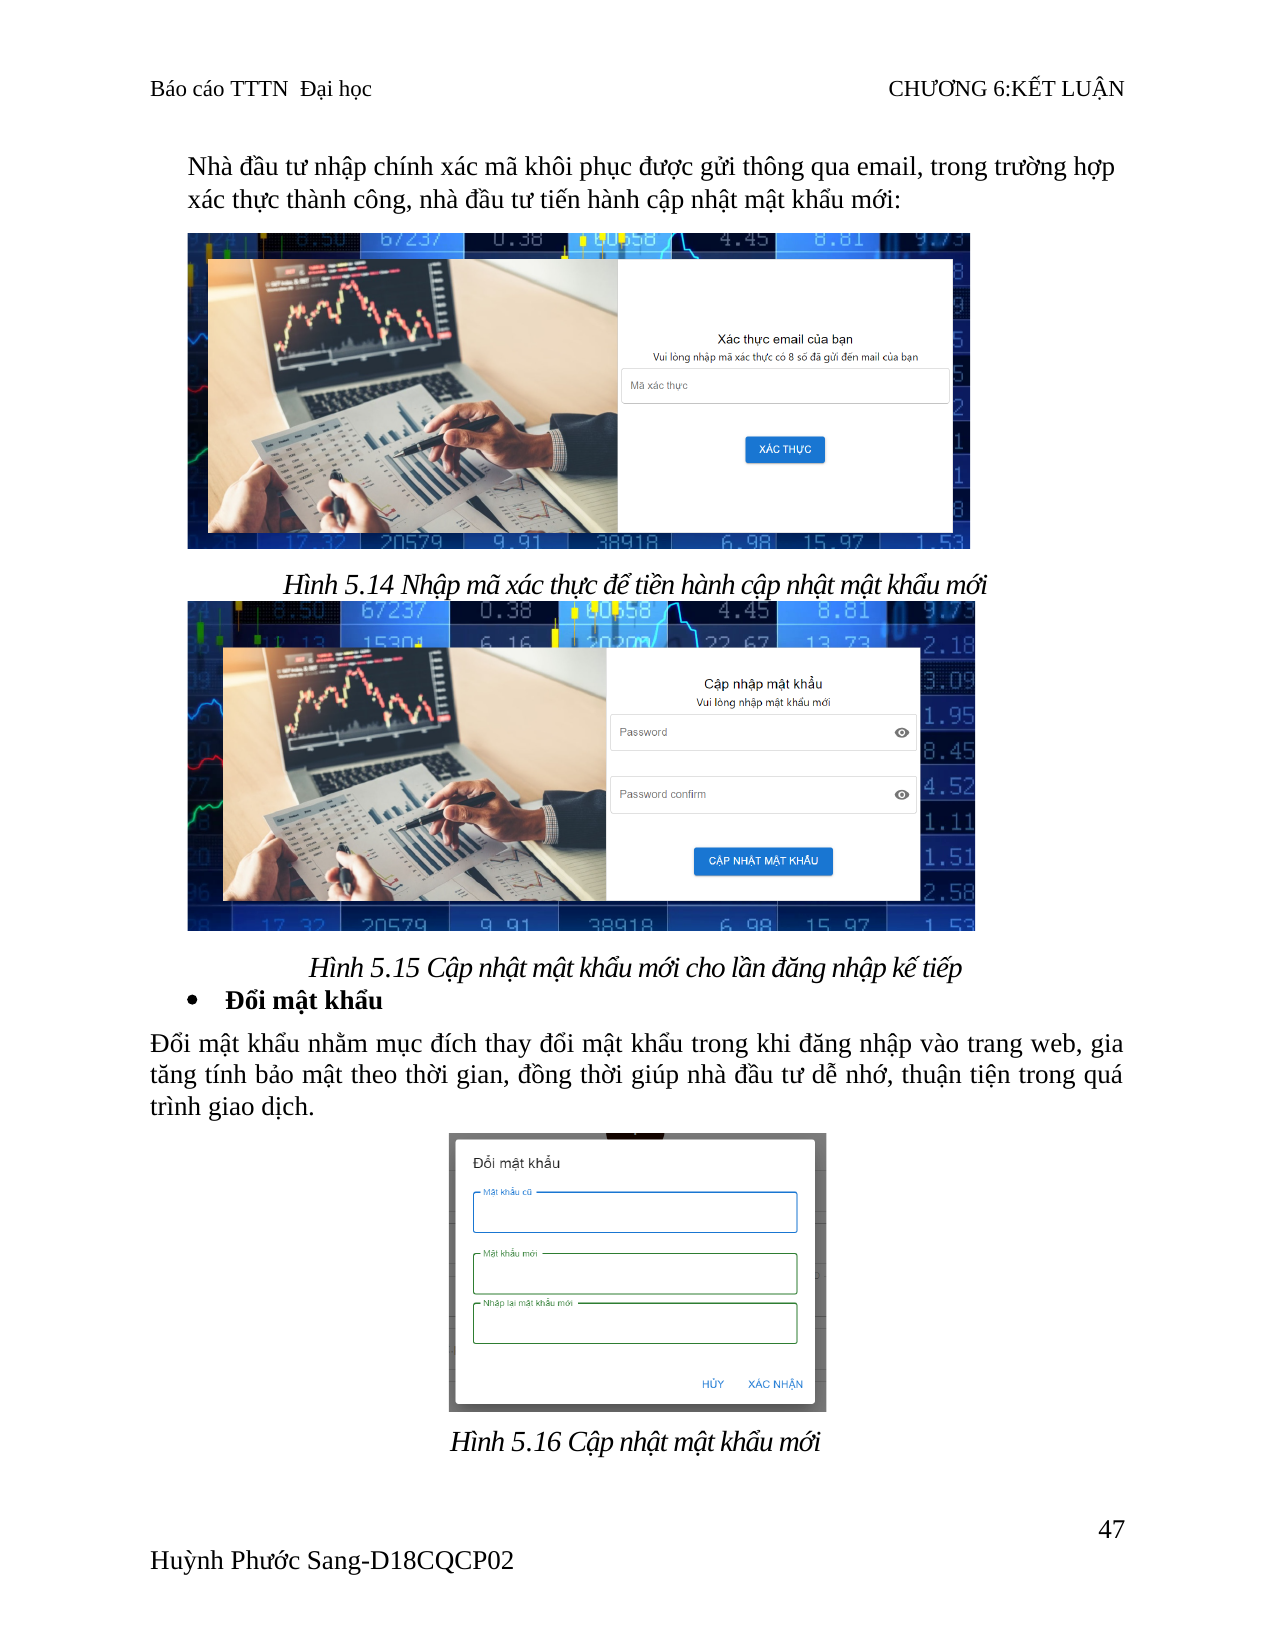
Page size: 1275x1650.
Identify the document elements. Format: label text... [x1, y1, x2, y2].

picture [187, 233, 971, 549]
list Đổi mật khẩu [187, 984, 1125, 1015]
text Đổi mật khẩu nhằm mục đích thay đổi mật khẩu trong khi đăng nhập vào trang web, gia tăng tính bảo mật theo thời gian, đồng thời giúp nhà đầu tư dễ nhớ, thuận tiện trong quá trình giao dịch. [150, 1027, 1125, 1121]
text Nhà đầu tư nhập chính xác mã khôi phục được gửi thông qua email, trong trường hợp xác thực thành công, nhà đầu tư tiến hành cập nhật mật khẩu mới: [187, 150, 1125, 215]
picture [448, 1133, 827, 1412]
picture [187, 601, 976, 931]
